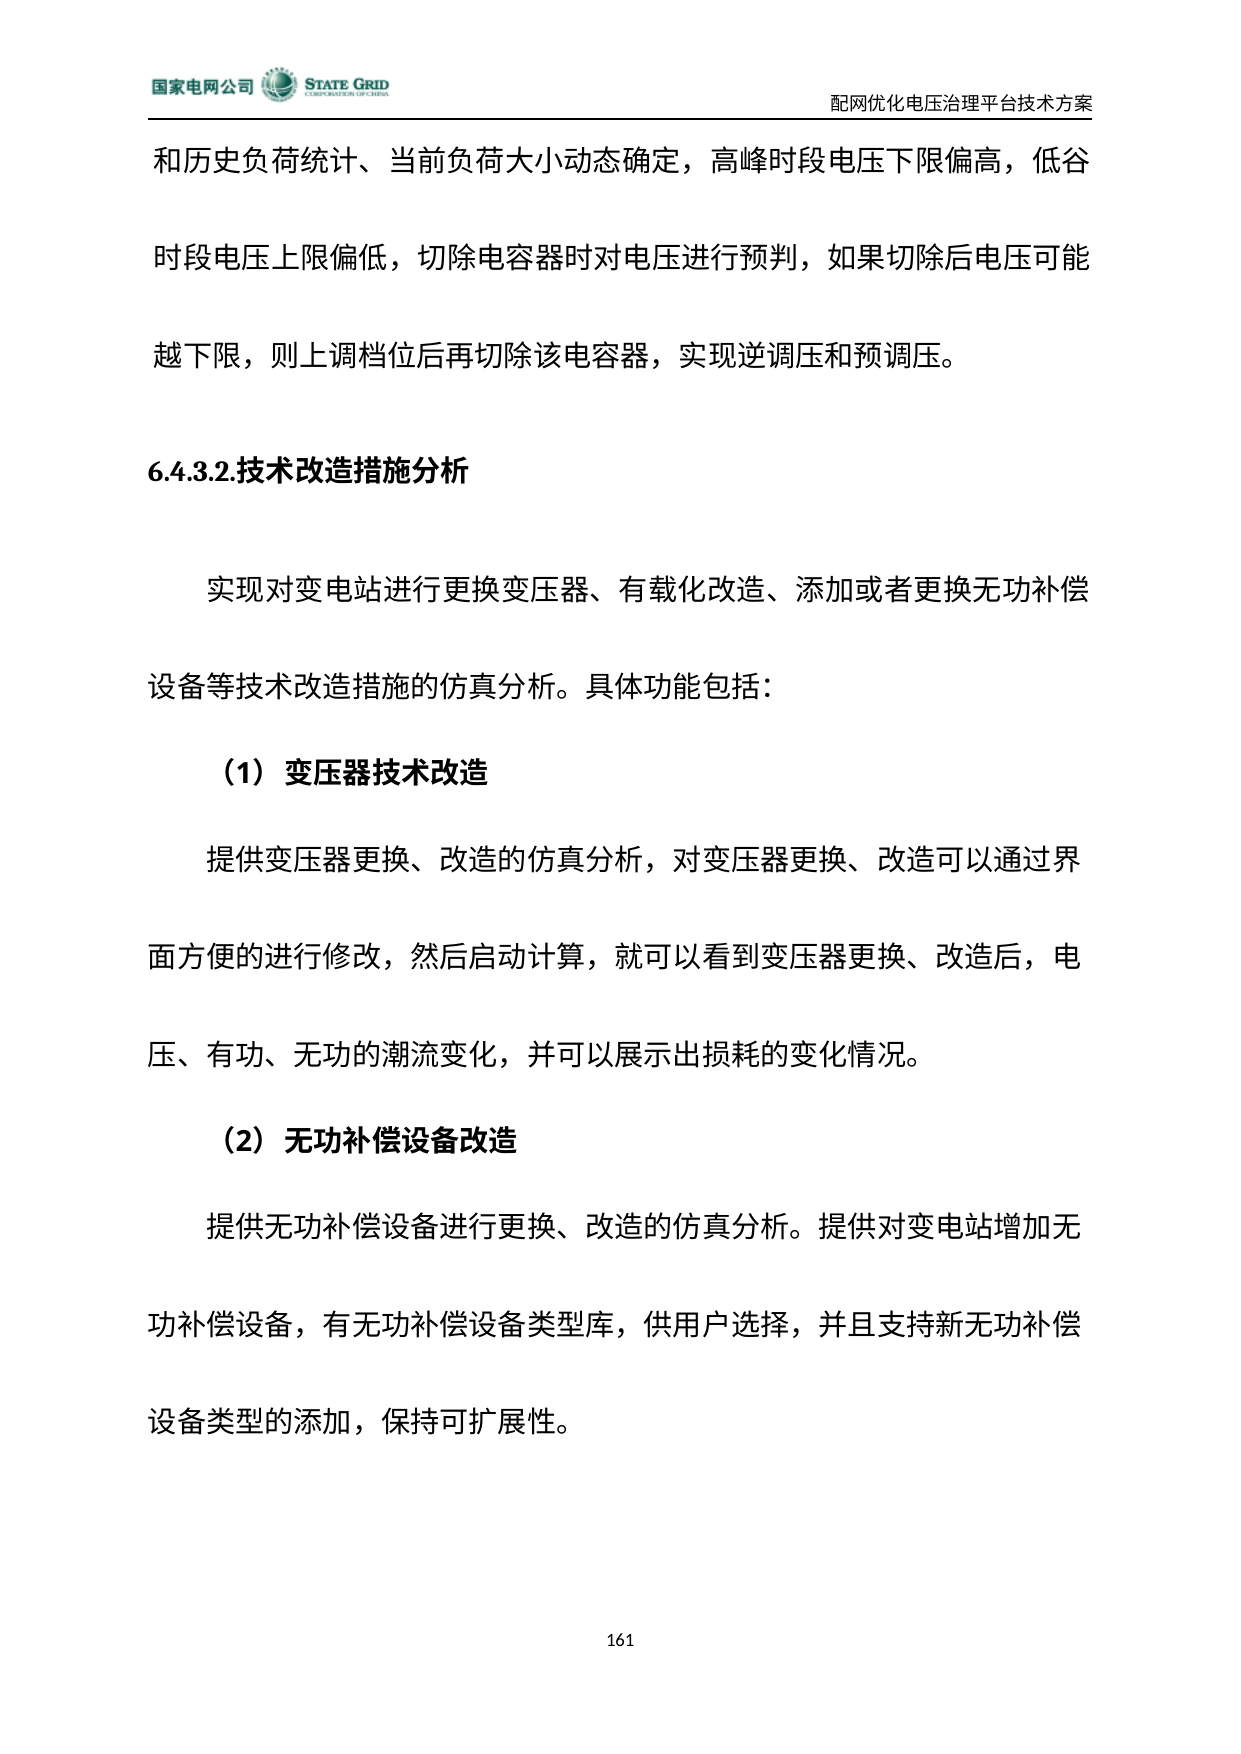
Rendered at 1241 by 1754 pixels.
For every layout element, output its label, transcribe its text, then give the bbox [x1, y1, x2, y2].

list 变压器技术改造 [206, 739, 1092, 804]
subtitle 技术改造措施分析 [148, 436, 1092, 501]
text 提供变压器更换、改造的仿真分析，对变压器更换、改造可以通过界面方便的进行修改，然后启动计算，就可以看到变压器更换、改造后，电压、有功、无功的潮流变化，并可以展示出损耗的变化情况。 [148, 825, 1092, 1085]
text 实现对变电站进行更换变压器、有载化改造、添加或者更换无功补偿设备等技术改造措施的仿真分析。具体功能包括： [148, 555, 1092, 718]
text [154, 126, 1092, 386]
list 无功补偿设备改造 [206, 1106, 1092, 1171]
text 提供无功补偿设备进行更换、改造的仿真分析。提供对变电站增加无功补偿设备，有无功补偿设备类型库，供用户选择，并且支持新无功补偿设备类型的添加，保持可扩展性。 [148, 1192, 1092, 1452]
